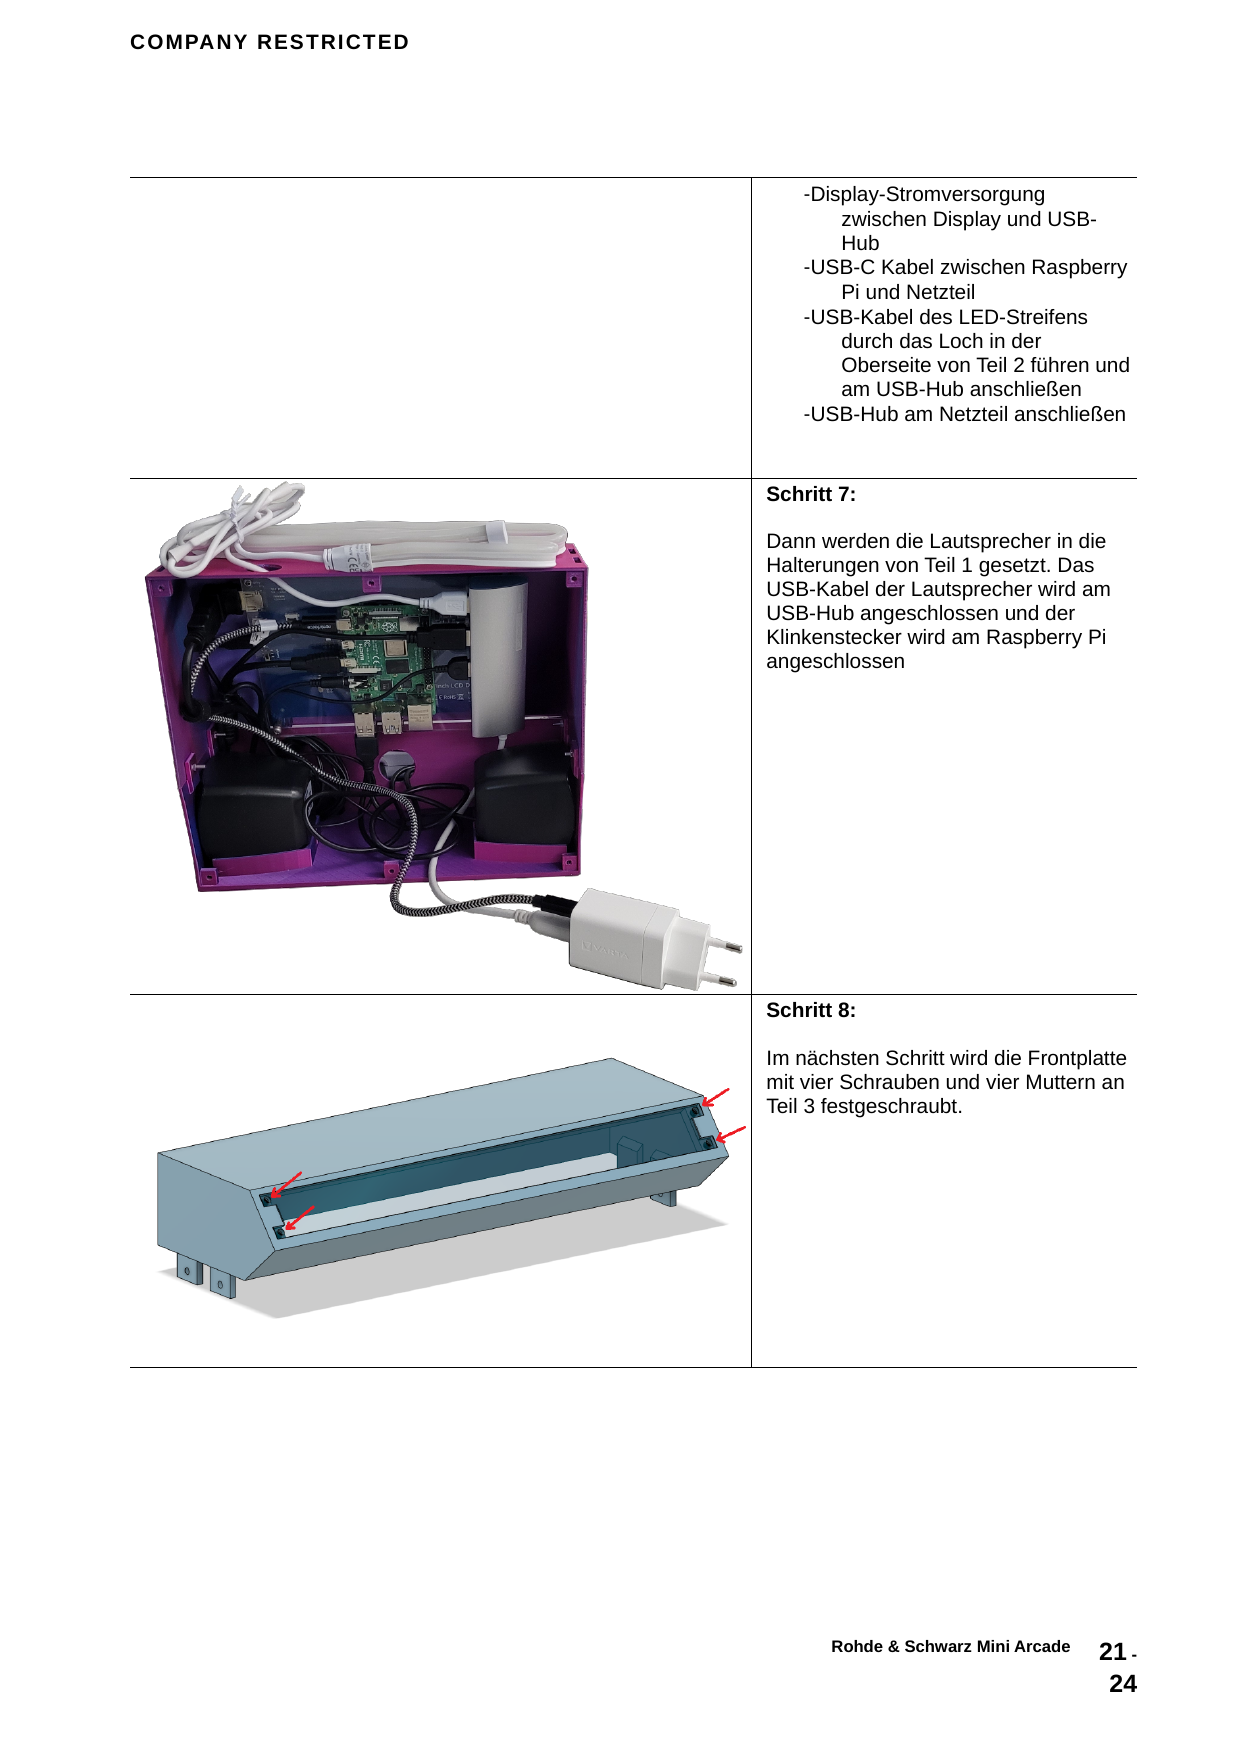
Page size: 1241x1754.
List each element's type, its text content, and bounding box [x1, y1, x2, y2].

picture [144, 997, 747, 1365]
table_cell [130, 479, 751, 994]
table_cell Schritt 8: Im nächsten Schritt wird die Frontplatte mit vier Schrauben und vier Muttern an Teil 3 festgeschraubt. [752, 995, 1137, 1367]
table_cell [130, 995, 751, 1367]
picture [144, 481, 743, 991]
table_cell [130, 178, 751, 477]
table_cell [752, 178, 1137, 477]
table_cell Schritt 7: Dann werden die Lautsprecher in die Halterungen von Teil 1 gesetzt. Das USB-Kabel der Lautsprecher wird am USB-Hub angeschlossen und der Klinkenstecker wird am Raspberry Pi angeschlossen [752, 479, 1137, 994]
